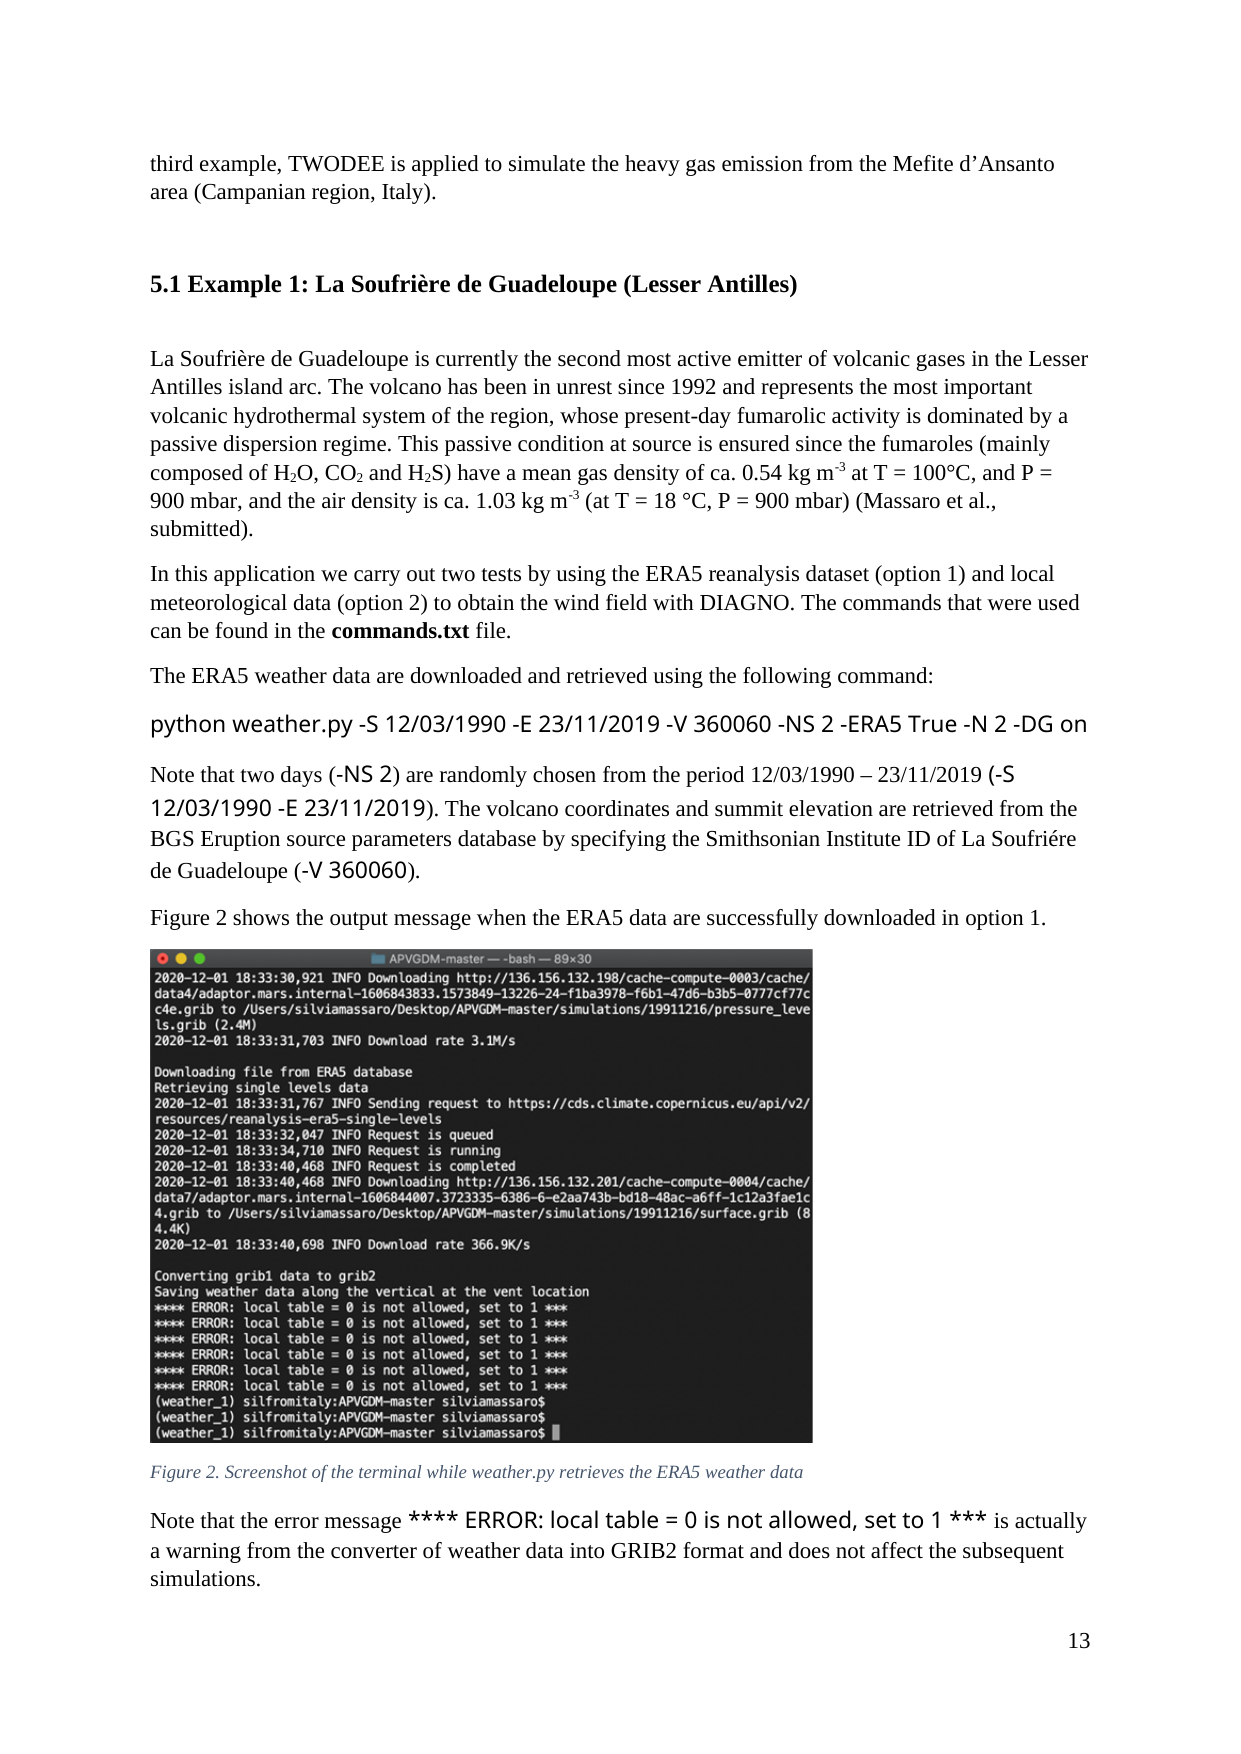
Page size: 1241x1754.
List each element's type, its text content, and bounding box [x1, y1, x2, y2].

text Note that two days (-NS 2) are randomly chosen from the period 12/03/1990 – 23/11/2019 (-S 12/03/1990 -E 23/11/2019). The volcano coordinates and summit elevation are retrieved from the BGS Eruption source parameters database by specifying the Smithsonian Institute ID of La Soufriére de Guadeloupe (-V 360060). [150, 758, 1090, 885]
text In this application we carry out two tests by using the ERA5 reanalysis dataset (option 1) and local meteorological data (option 2) to obtain the wind field with DIAGNO. The commands that were used can be found in the commands.txt file. [150, 561, 1090, 644]
text Figure 2. Screenshot of the terminal while weather.py retrieves the ERA5 weather data [150, 1461, 1090, 1483]
text python weather.py -S 12/03/1990 -E 23/11/2019 -V 360060 -NS 2 -ERA5 True -N 2 -DG on [150, 708, 1090, 739]
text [150, 150, 1090, 205]
subtitle 5.1 Example 1: La Soufrière de Guadeloupe (Lesser Antilles) [150, 269, 1090, 297]
text The ERA5 weather data are downloaded and retrieved using the following command: [150, 662, 1090, 689]
text La Soufrière de Guadeloupe is currently the second most active emitter of volcanic gases in the Lesser Antilles island arc. The volcano has been in unrest since 1992 and represents the most important volcanic hydrothermal system of the region, whose present-day fumarolic activity is dominated by a passive dispersion regime. This passive condition at source is ensured since the fumaroles (mainly composed of H2O, CO2 and H2S) have a mean gas density of ca. 0.54 kg m-3 at T = 100°C, and P = 900 mbar, and the air density is ca. 1.03 kg m-3 (at T = 18 °C, P = 900 mbar) (Massaro et al., submitted). [150, 345, 1090, 542]
text Note that the error message **** ERROR: local table = 0 is not allowed, set to 1 *** is actually a warning from the converter of weather data into GRIB2 format and does not affect the subsequent simulations. [150, 1504, 1090, 1592]
text Figure 2 shows the output message when the ERA5 data are successfully downloaded in option 1. [150, 904, 1090, 931]
picture [150, 949, 813, 1443]
